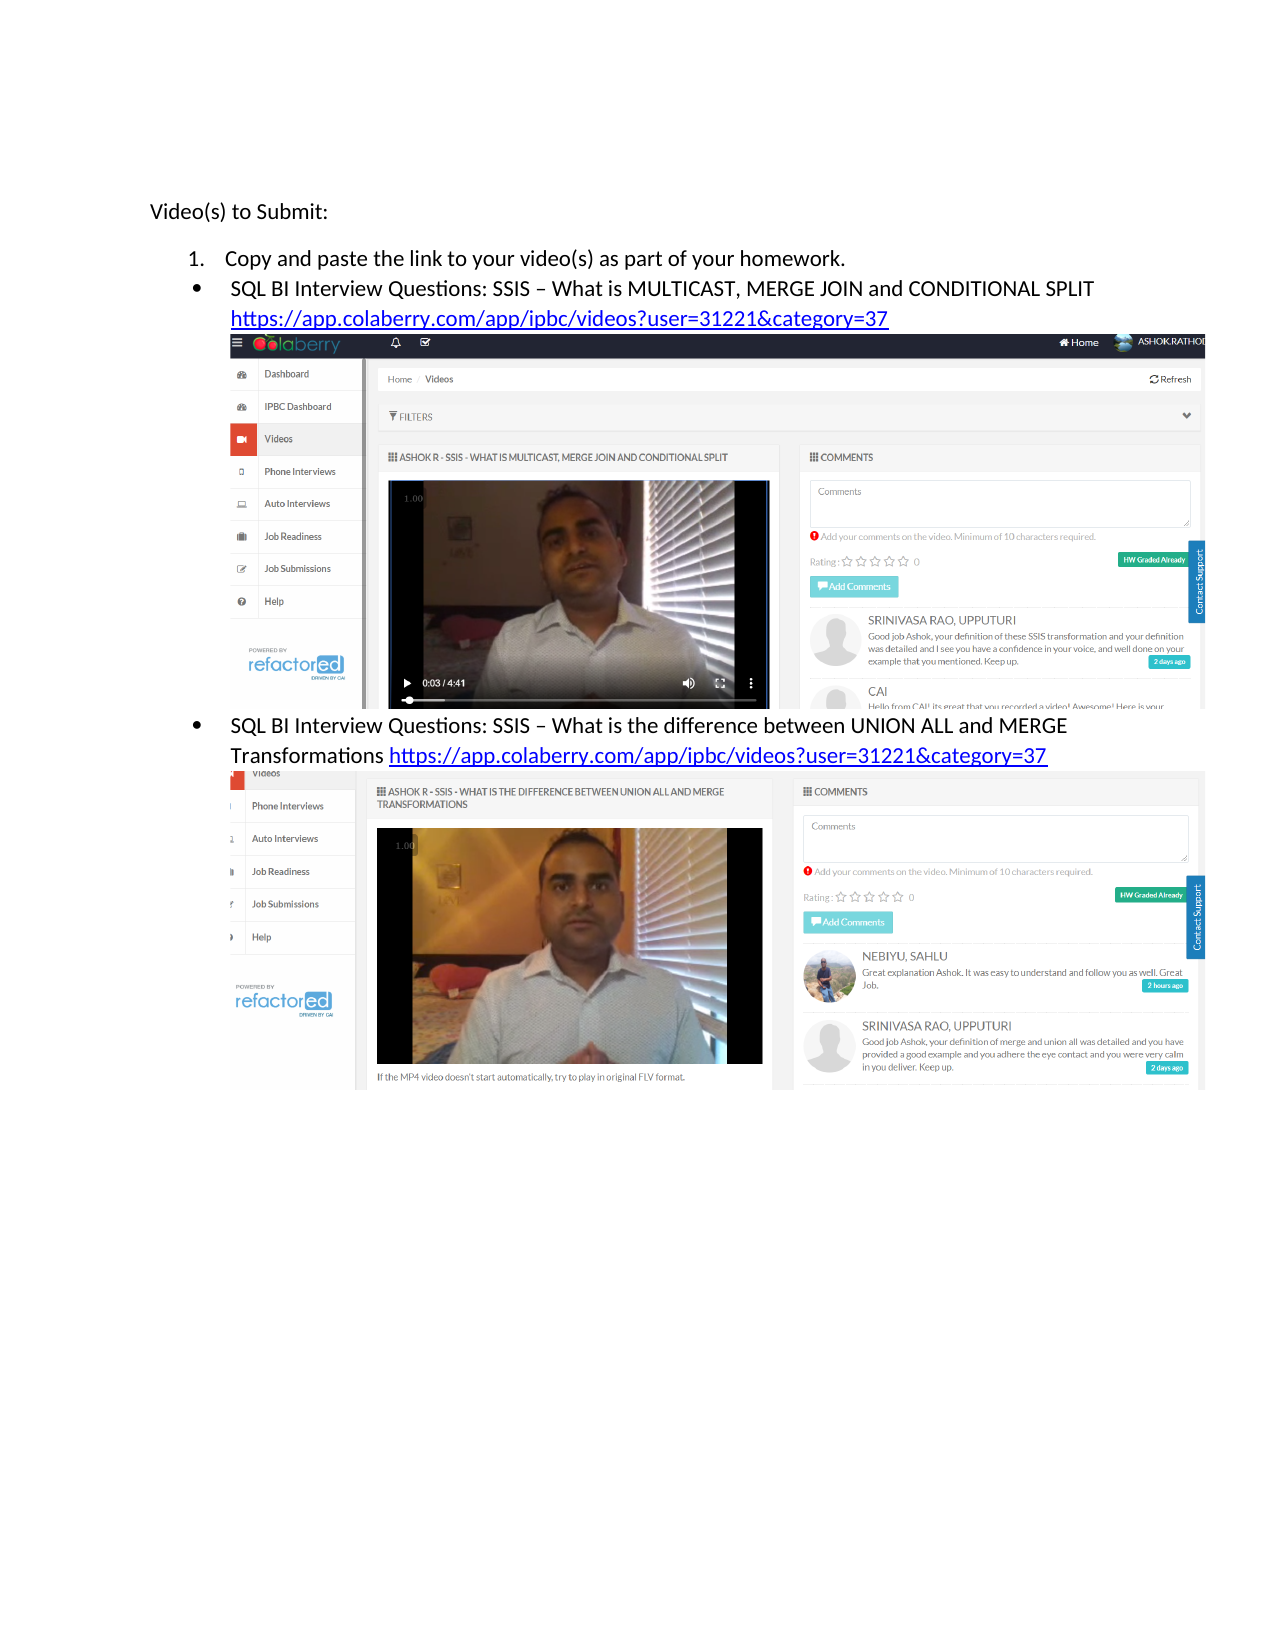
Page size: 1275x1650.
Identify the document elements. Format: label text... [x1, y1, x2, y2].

list https://app.colaberry.com/app/ipbc/videos?user=31221&category=37 [230, 304, 1125, 332]
list SQL BI Interview Questions: SSIS – What is the difference between UNION ALL and MERGE Transformations https://app.colaberry.com/app/ipbc/videos?user=31221&category=37 [193, 711, 1125, 769]
picture [230, 771, 1206, 1090]
list SQL BI Interview Questions: SSIS – What is MULTICAST, MERGE JOIN and CONDITIONAL SPLIT [193, 274, 1125, 302]
text Video(s) to Submit: [150, 197, 1125, 225]
list Copy and paste the link to your video(s) as part of your homework. [187, 244, 1125, 272]
picture [230, 334, 1206, 709]
